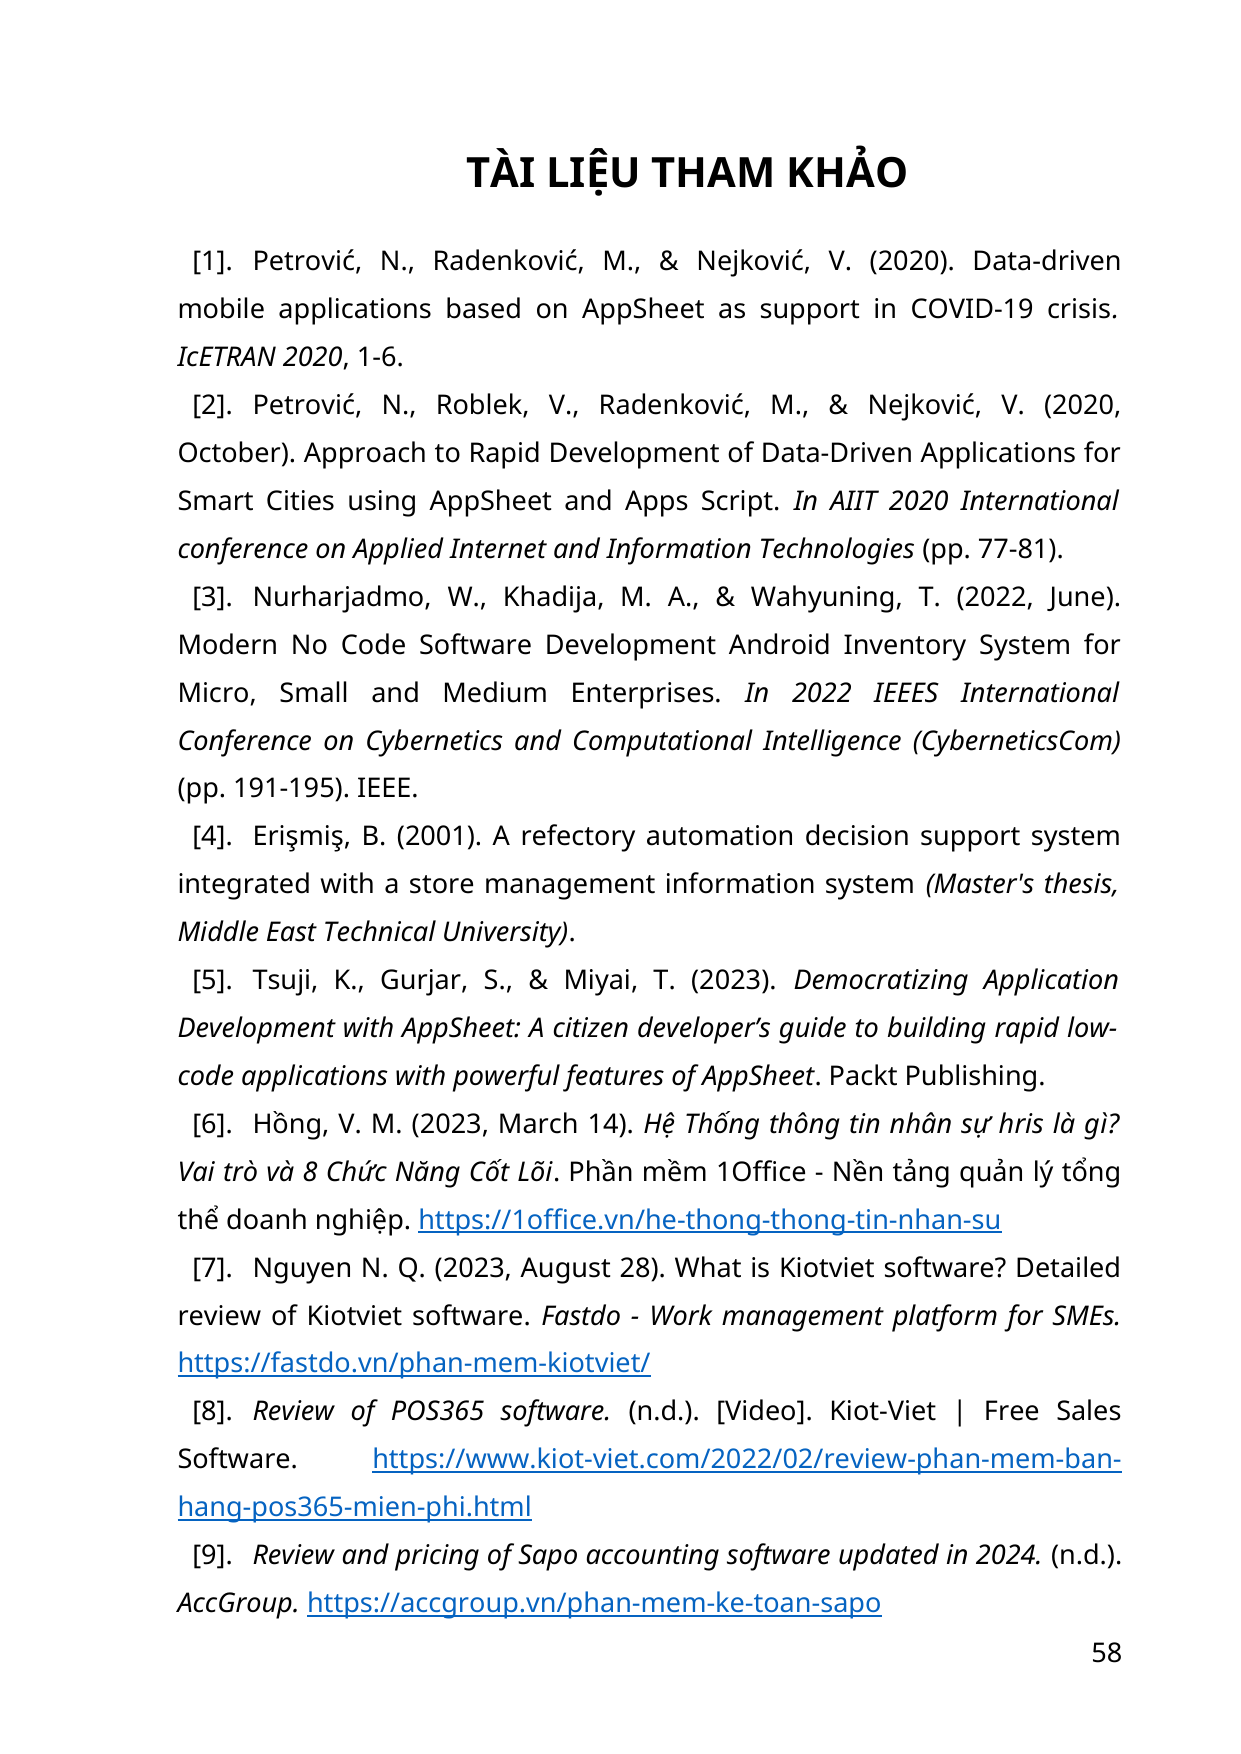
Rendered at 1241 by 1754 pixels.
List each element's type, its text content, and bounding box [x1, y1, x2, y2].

list Erişmiş, B. (2001). A refectory automation decision support system integrated with a store management information system (Master's thesis, Middle East Technical University). [177, 817, 1122, 949]
list Hồng, V. M. (2023, March 14). Hệ Thống thông tin nhân sự hris là gì? Vai trò và 8 Chức Năng Cốt Lõi. Phần mềm 1Office - Nền tảng quản lý tổng thể doanh nghiệp. https://1office.vn/he-thong-thong-tin-nhan-su [177, 1104, 1122, 1237]
list Review of POS365 software. (n.d.). [Video]. Kiot-Viet | Free Sales Software. https://www.kiot-viet.com/2022/02/review-phan-mem-ban-hang-pos365-mien-phi.html [177, 1392, 1122, 1524]
subtitle TÀI LIỆU THAM KHẢO [252, 143, 1122, 200]
list Nurharjadmo, W., Khadija, M. A., & Wahyuning, T. (2022, June). Modern No Code Software Development Android Inventory System for Micro, Small and Medium Enterprises. In 2022 IEEES International Conference on Cybernetics and Computational Intelligence (CyberneticsCom) (pp. 191-195). IEEE. [177, 577, 1122, 806]
list Review and pricing of Sapo accounting software updated in 2024. (n.d.). AccGroup. https://accgroup.vn/phan-mem-ke-toan-sapo [177, 1536, 1122, 1620]
list Petrović, N., Radenković, M., & Nejković, V. (2020). Data-driven mobile applications based on AppSheet as support in COVID-19 crisis. IcETRAN 2020, 1-6. [177, 242, 1122, 374]
list Nguyen N. Q. (2023, August 28). What is Kiotviet software? Detailed review of Kiotviet software. Fastdo - Work management platform for SMEs. https://fastdo.vn/phan-mem-kiotviet/ [177, 1248, 1122, 1381]
list Tsuji, K., Gurjar, S., & Miyai, T. (2023). Democratizing Application Development with AppSheet: A citizen developer’s guide to building rapid low-code applications with powerful features of AppSheet. Packt Publishing. [177, 961, 1122, 1093]
list Petrović, N., Roblek, V., Radenković, M., & Nejković, V. (2020, October). Approach to Rapid Development of Data-Driven Applications for Smart Cities using AppSheet and Apps Script. In AIIT 2020 International conference on Applied Internet and Information Technologies (pp. 77-81). [177, 386, 1122, 566]
